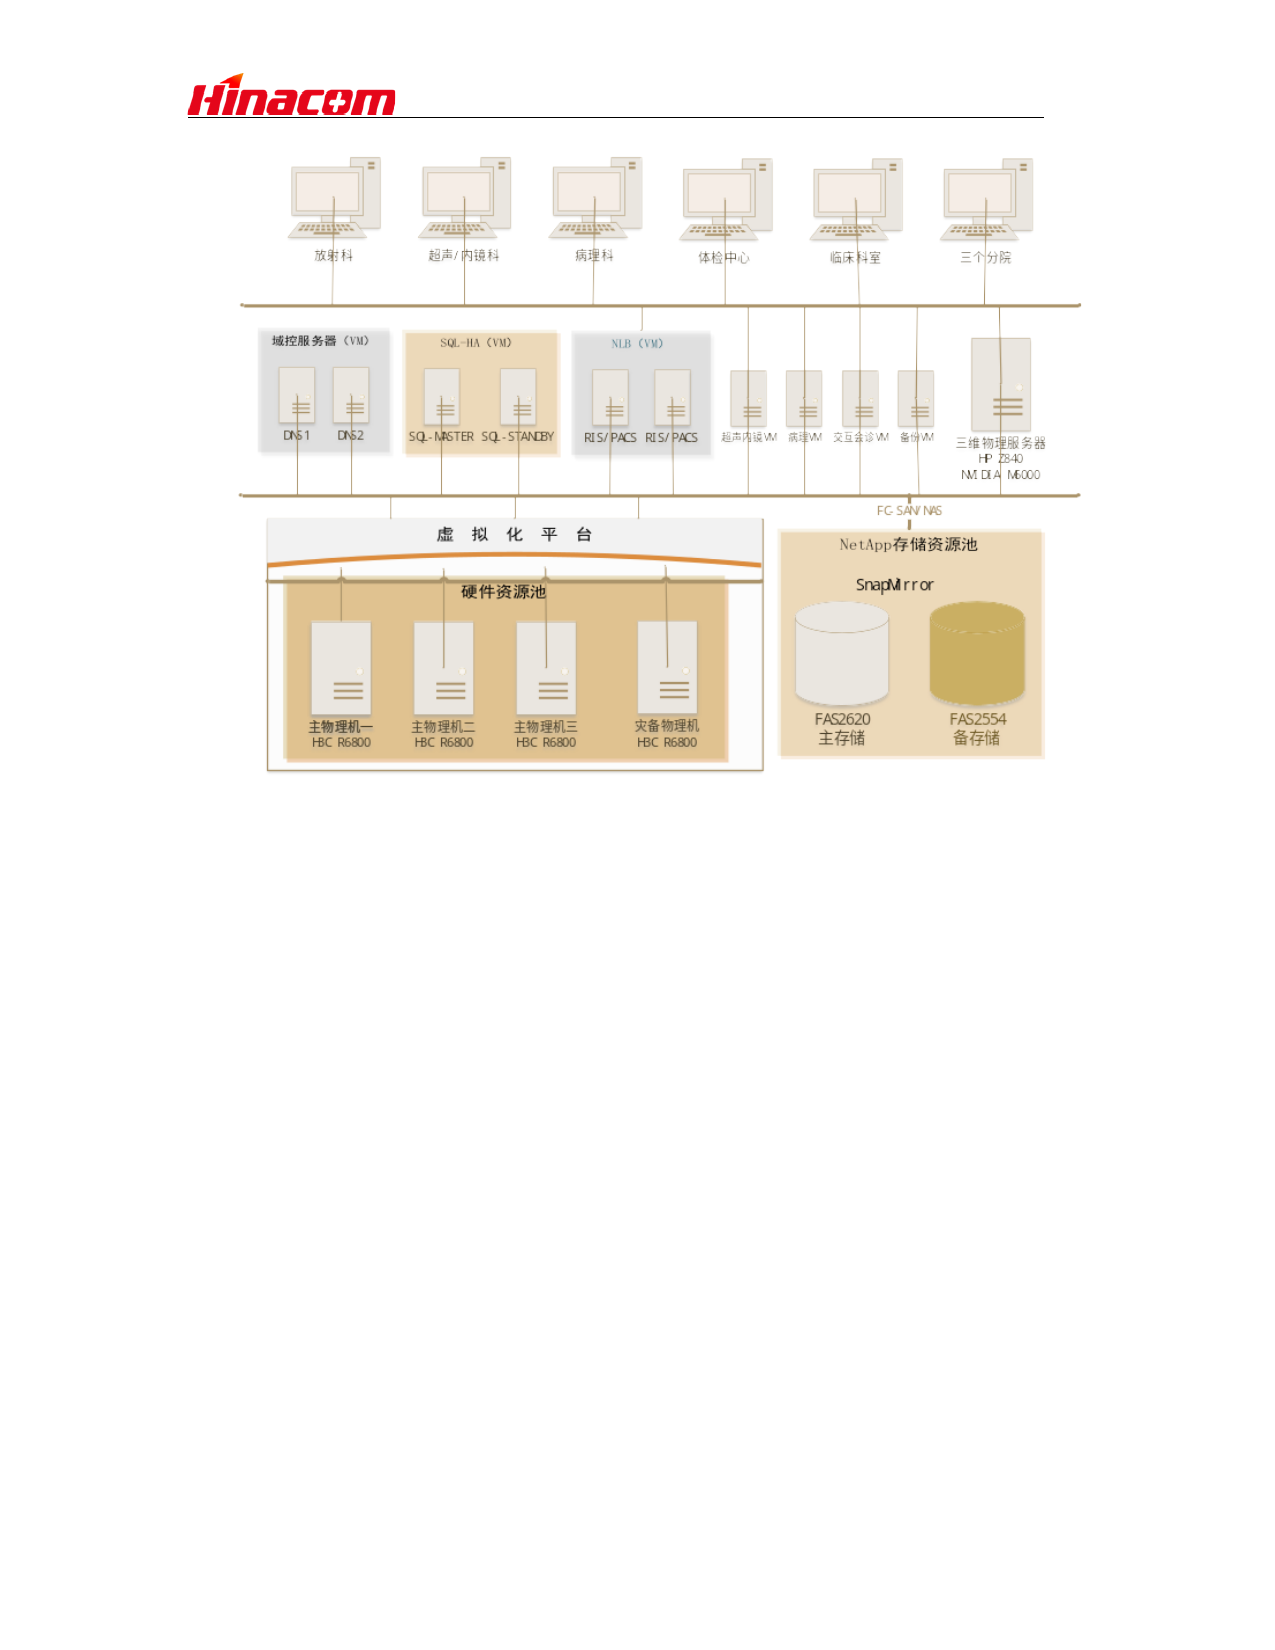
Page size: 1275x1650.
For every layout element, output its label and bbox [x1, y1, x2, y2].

picture [187, 73, 396, 115]
